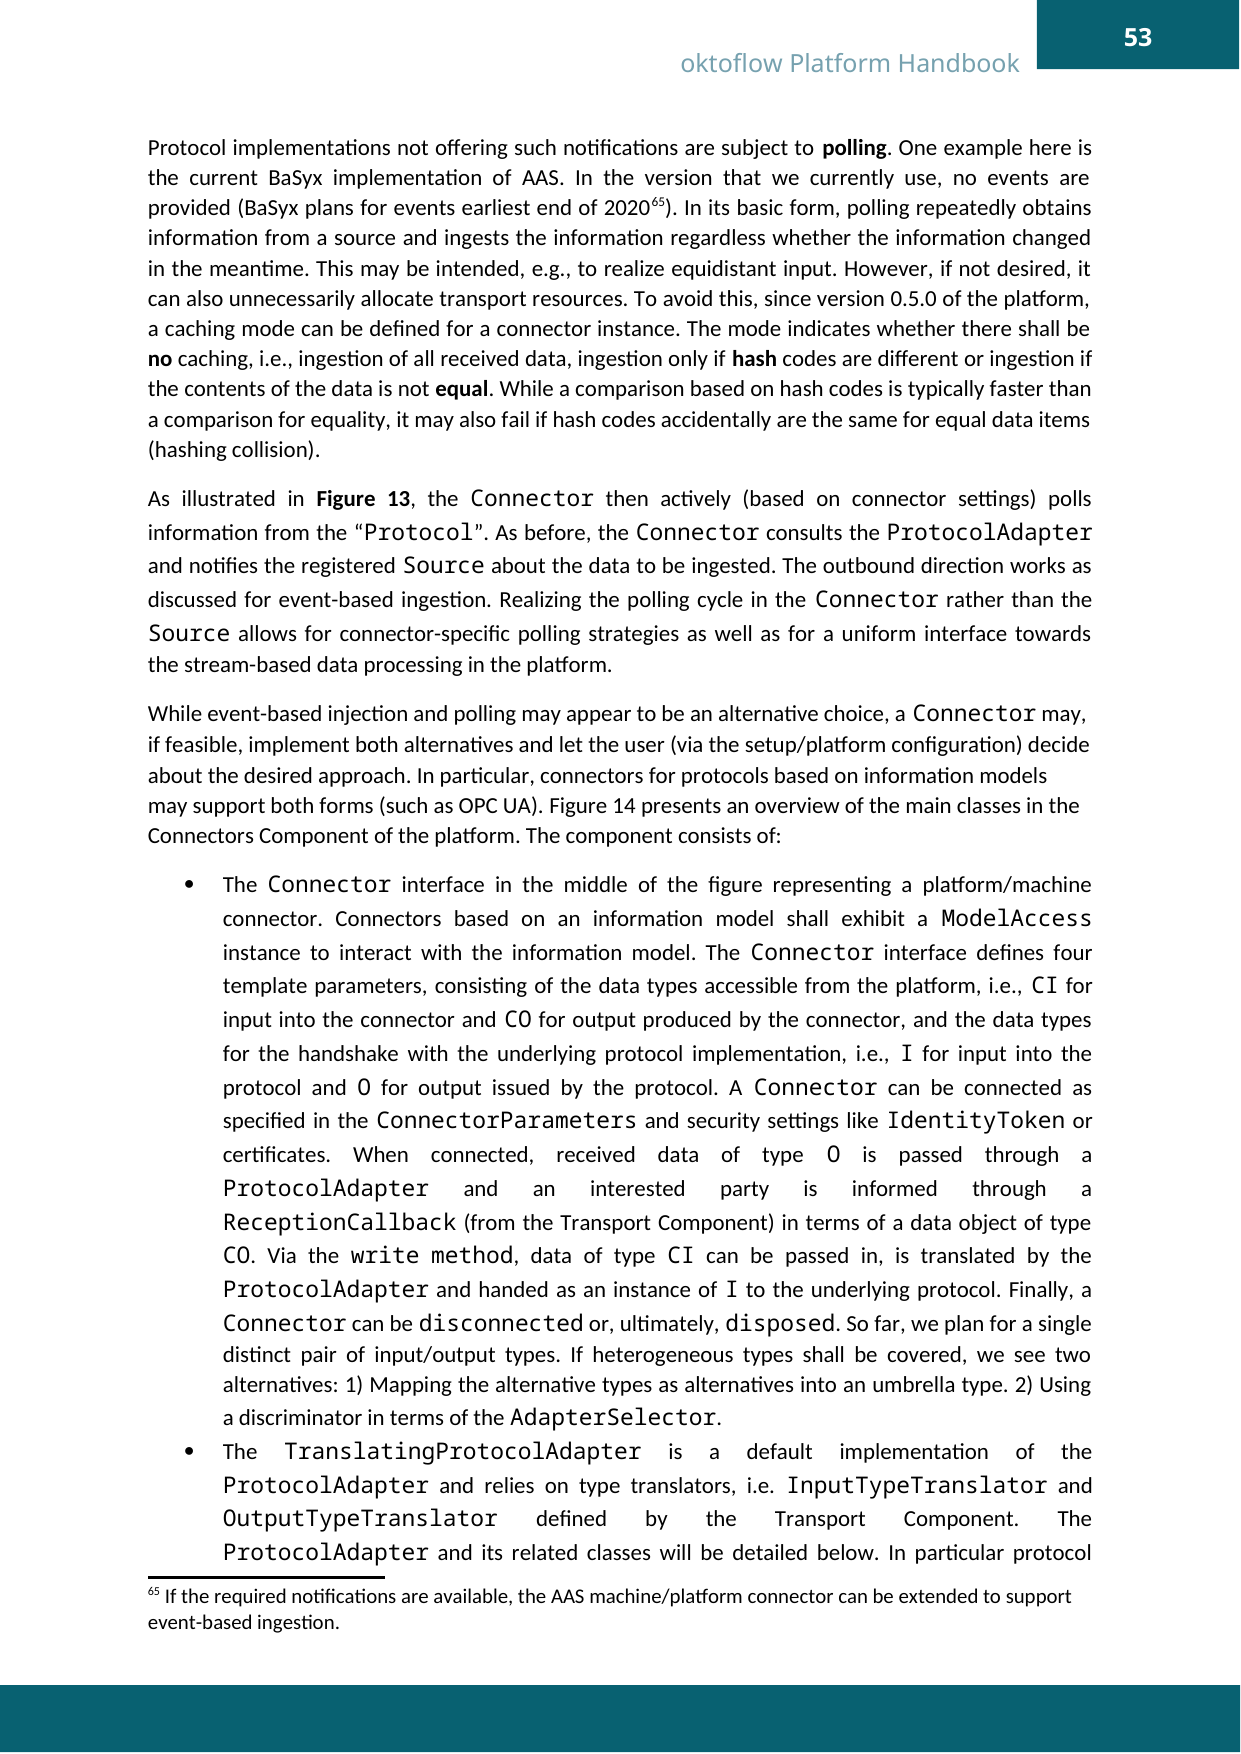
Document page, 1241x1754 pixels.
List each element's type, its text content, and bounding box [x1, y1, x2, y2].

list The Connector interface in the middle of the figure representing a platform/machine connector. Connectors based on an information model shall exhibit a ModelAccess instance to interact with the information model. The Connector interface defines four template parameters, consisting of the data types accessible from the platform, i.e., CI for input into the connector and CO for output produced by the connector, and the data types for the handshake with the underlying protocol implementation, i.e., I for input into the protocol and O for output issued by the protocol. A Connector can be connected as specified in the ConnectorParameters and security settings like IdentityToken or certificates. When connected, received data of type O is passed through a ProtocolAdapter and an interested party is informed through a ReceptionCallback (from the Transport Component) in terms of a data object of type CO. Via the write method, data of type CI can be passed in, is translated by the ProtocolAdapter and handed as an instance of I to the underlying protocol. Finally, a Connector can be disconnected or, ultimately, disposed. So far, we plan for a single distinct pair of input/output types. If heterogeneous types shall be covered, we see two alternatives: 1) Mapping the alternative types as alternatives into an umbrella type. 2) Using a discriminator in terms of the AdapterSelector. [185, 868, 1093, 1432]
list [185, 1435, 1093, 1567]
text As illustrated in Figure 13, the Connector then actively (based on connector settings) polls information from the “Protocol”. As before, the Connector consults the ProtocolAdapter and notifies the registered Source about the data to be ingested. The outbound direction works as discussed for event-based ingestion. Realizing the polling cycle in the Connector rather than the Source allows for connector-specific polling strategies as well as for a uniform interface towards the stream-based data processing in the platform. [148, 482, 1093, 678]
text Protocol implementations not offering such notifications are subject to polling. One example here is the current BaSyx implementation of AAS. In the version that we currently use, no events are provided (BaSyx plans for events earliest end of 2020). In its basic form, polling repeatedly obtains information from a source and ingests the information regardless whether the information changed in the meantime. This may be intended, e.g., to realize equidistant input. However, if not desired, it can also unnecessarily allocate transport resources. To avoid this, since version 0.5.0 of the platform, a caching mode can be defined for a connector instance. The mode indicates whether there shall be no caching, i.e., ingestion of all received data, ingestion only if hash codes are different or ingestion if the contents of the data is not equal. While a comparison based on hash codes is typically faster than a comparison for equality, it may also fail if hash codes accidentally are the same for equal data items (hashing collision). [148, 133, 1093, 463]
text While event-based injection and polling may appear to be an alternative choice, a Connector may, if feasible, implement both alternatives and let the user (via the setup/platform configuration) decide about the desired approach. In particular, connectors for protocols based on information models may support both forms (such as OPC UA). Figure 14 presents an overview of the main classes in the Connectors Component of the platform. The component consists of: [148, 697, 1093, 849]
